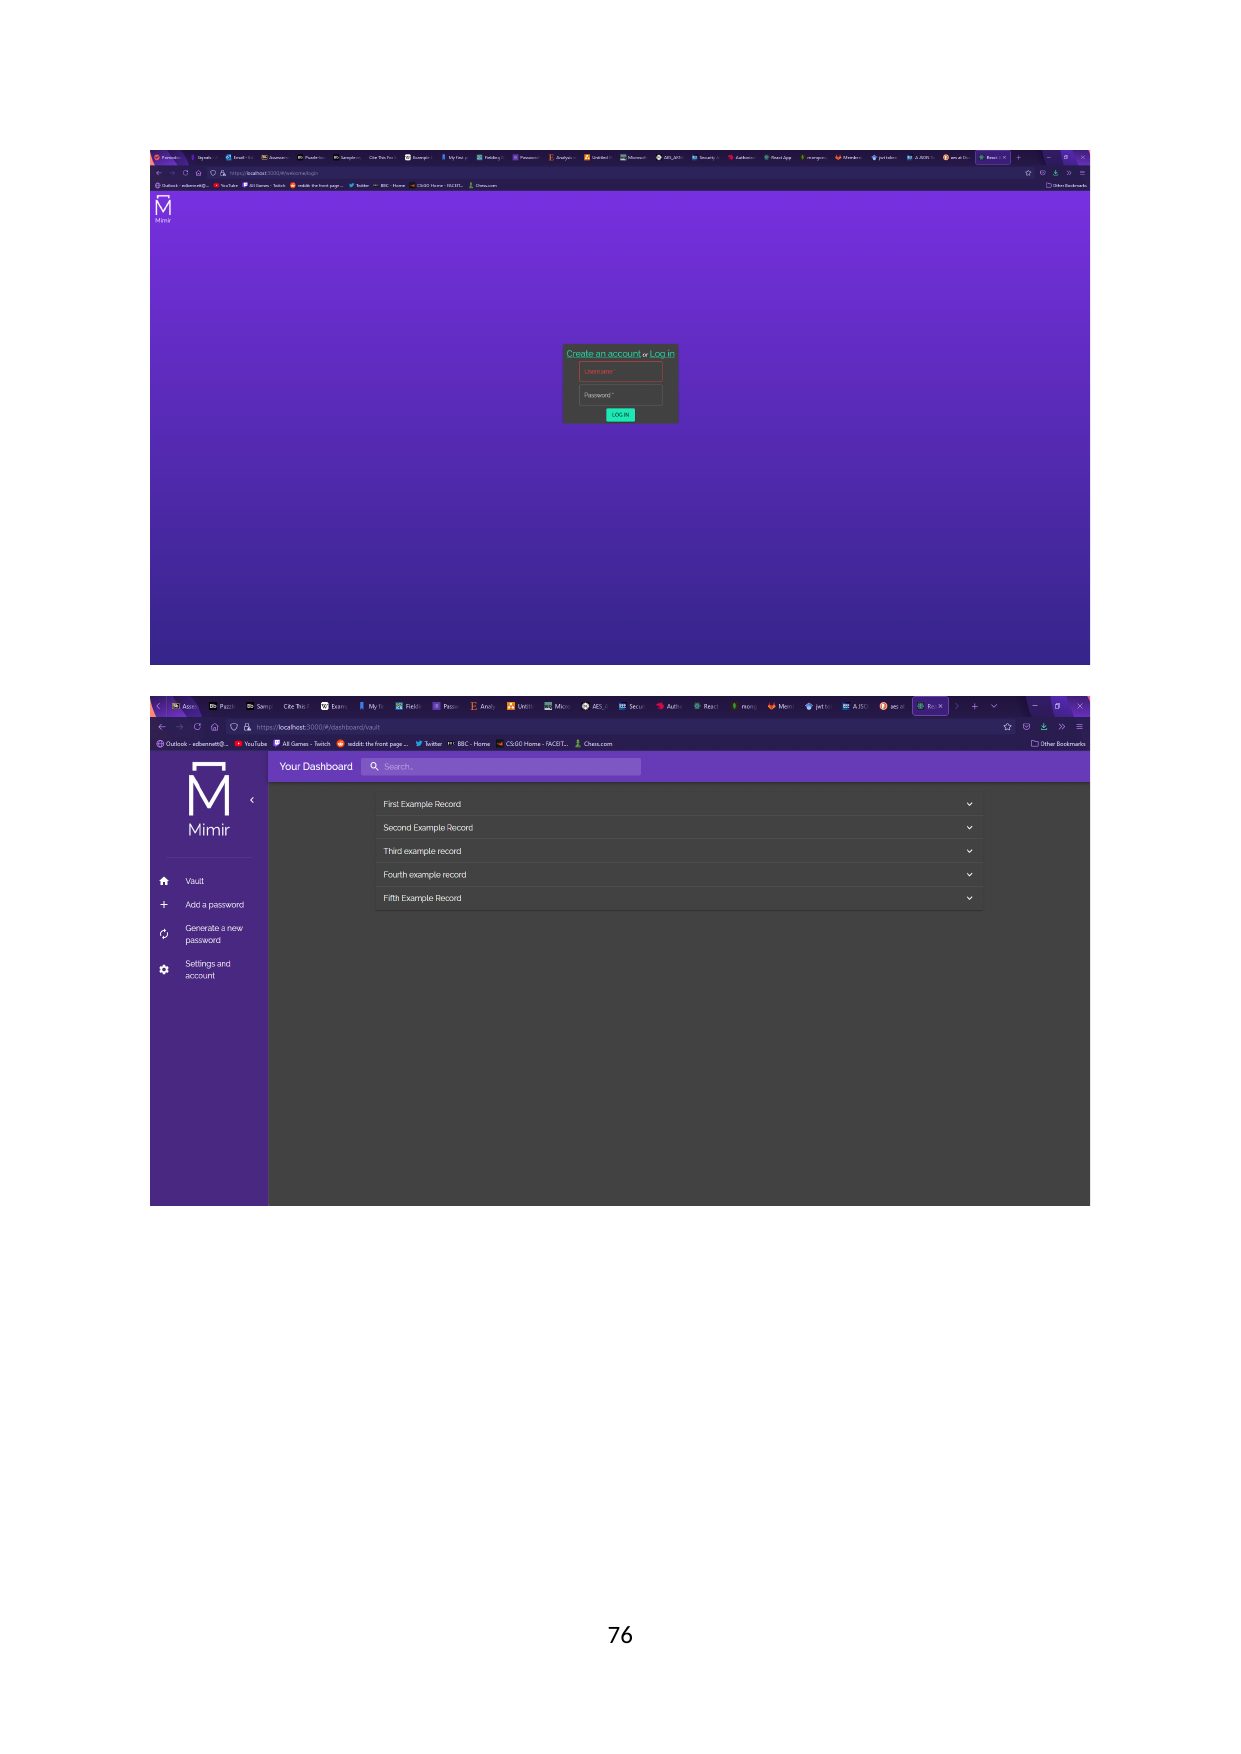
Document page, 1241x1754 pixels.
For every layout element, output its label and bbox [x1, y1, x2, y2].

picture [150, 696, 1091, 1206]
picture [150, 150, 1091, 665]
